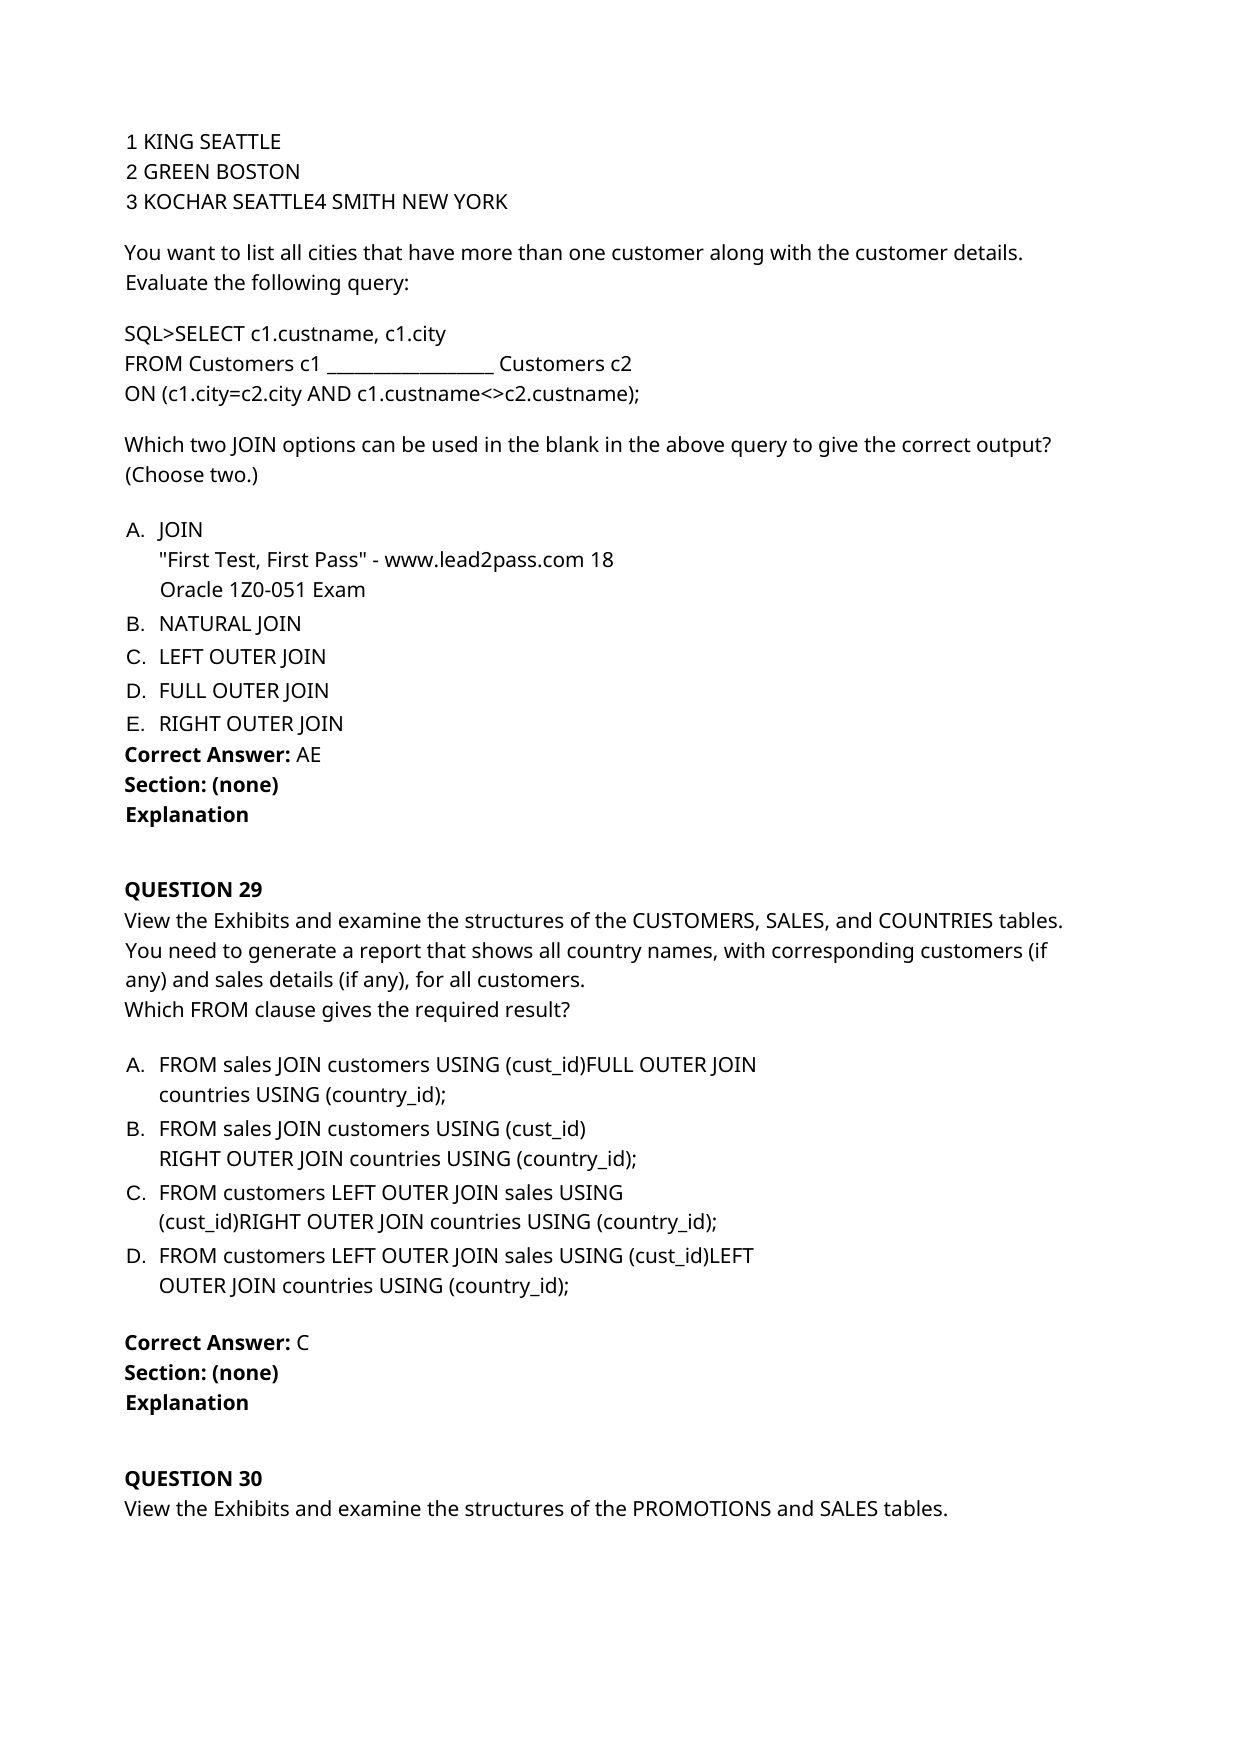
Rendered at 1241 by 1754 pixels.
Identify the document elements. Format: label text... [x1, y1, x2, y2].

text "First Test, First Pass" - www.lead2pass.com 18 Oracle 1Z0-051 Exam [158, 545, 662, 603]
text FROM Customers c1 __________________ Customers c2 [124, 349, 1111, 378]
text Correct Answer: AE [124, 740, 389, 768]
list KING SEATTLE [126, 127, 1111, 156]
list FROM sales JOIN customers USING (cust_id)FULL OUTER JOIN countries USING (country_id); [126, 1050, 771, 1108]
text Section: (none) Explanation [124, 770, 389, 828]
list LEFT OUTER JOIN [126, 642, 1111, 671]
text ON (c1.city=c2.city AND c1.custname<>c2.custname); [124, 379, 1111, 408]
list RIGHT OUTER JOIN [126, 709, 1111, 738]
list KOCHAR SEATTLE4 SMITH NEW YORK [126, 187, 1111, 216]
list FROM customers LEFT OUTER JOIN sales USING (cust_id)LEFT OUTER JOIN countries USING (country_id); [126, 1241, 771, 1300]
text SQL>SELECT c1.custname, c1.city [124, 319, 1111, 348]
list FROM customers LEFT OUTER JOIN sales USING (cust_id)RIGHT OUTER JOIN countries USING (country_id); [126, 1178, 771, 1236]
list JOIN [126, 515, 1111, 543]
text View the Exhibits and examine the structures of the CUSTOMERS, SALES, and COUNTRIES tables. You need to generate a report that shows all country names, with corresponding customers (if any) and sales details (if any), for all customers. [124, 906, 1092, 994]
text QUESTION 30 [124, 1464, 389, 1492]
text Which two JOIN options can be used in the blank in the above query to give the correct output? (Choose two.) [124, 430, 1111, 488]
text Section: (none) Explanation [124, 1358, 389, 1416]
text You want to list all cities that have more than one customer along with the customer details. Evaluate the following query: [124, 238, 1045, 297]
list FULL OUTER JOIN [126, 676, 1111, 704]
list GREEN BOSTON [126, 157, 1111, 186]
text View the Exhibits and examine the structures of the PROMOTIONS and SALES tables. [124, 1494, 1111, 1523]
list FROM sales JOIN customers USING (cust_id) [126, 1114, 771, 1142]
text QUESTION 29 [124, 875, 389, 904]
text RIGHT OUTER JOIN countries USING (country_id); [158, 1144, 1111, 1172]
list NATURAL JOIN [126, 609, 1111, 637]
text Correct Answer: C [124, 1328, 389, 1356]
text Which FROM clause gives the required result? [124, 996, 1111, 1024]
